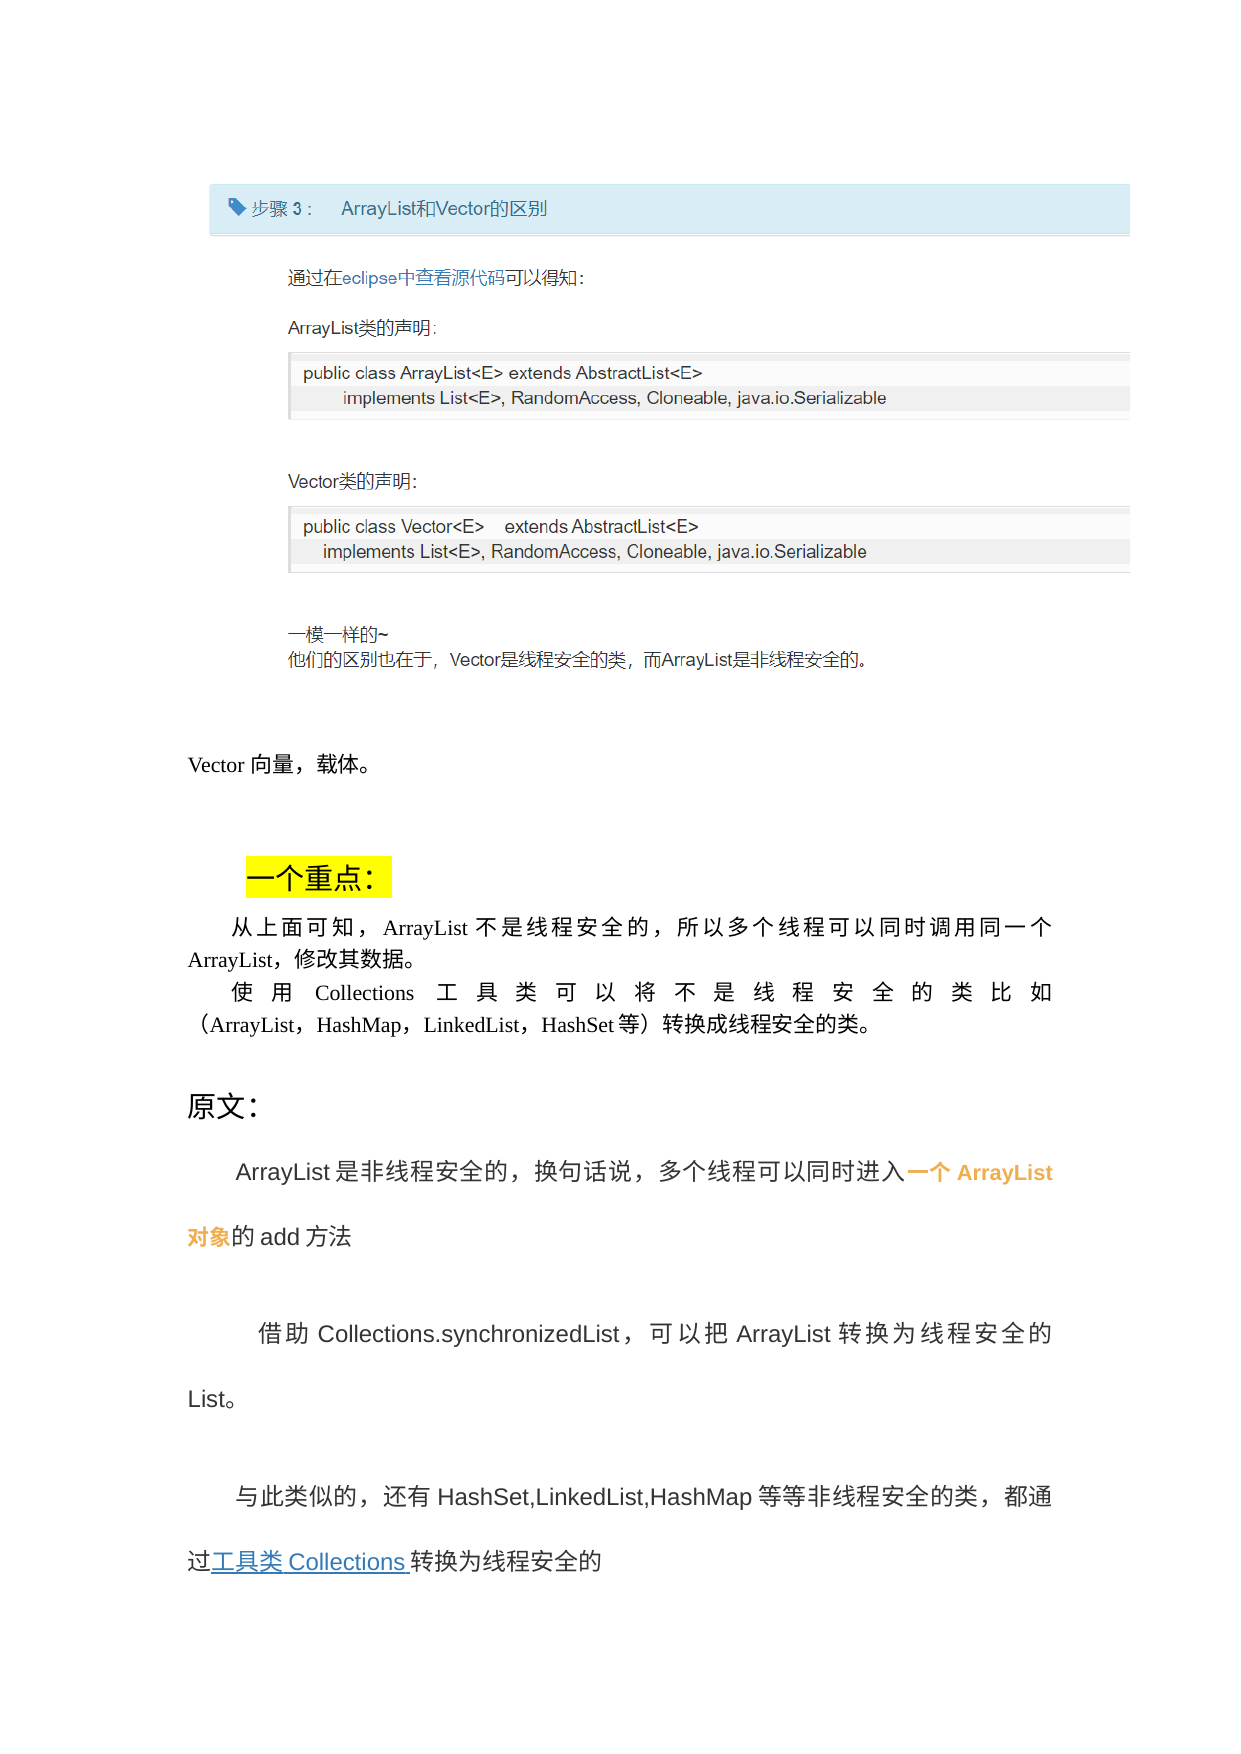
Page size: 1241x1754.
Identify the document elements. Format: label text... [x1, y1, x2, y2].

text 使用Collections工具类可以将不是线程安全的类比如（ArrayList，HashMap，LinkedList，HashSet等）转换成线程安全的类。 [187, 974, 1053, 1039]
text 原文： [187, 1072, 1053, 1137]
picture [187, 162, 1131, 725]
text 从上面可知，ArrayList不是线程安全的，所以多个线程可以同时调用同一个ArrayList，修改其数据。 [187, 909, 1053, 974]
text 与此类似的，还有HashSet,LinkedList,HashMap等等非线程安全的类，都通过工具类Collections转换为线程安全的 [187, 1462, 1053, 1592]
text 借助Collections.synchronizedList，可以把ArrayList转换为线程安全的List。 [187, 1299, 1053, 1429]
text Vector 向量，载体。 [187, 747, 1053, 779]
text ArrayList是非线程安全的，换句话说，多个线程可以同时进入一个ArrayList对象的add方法 [187, 1137, 1053, 1267]
text 一个重点： [187, 844, 1053, 909]
